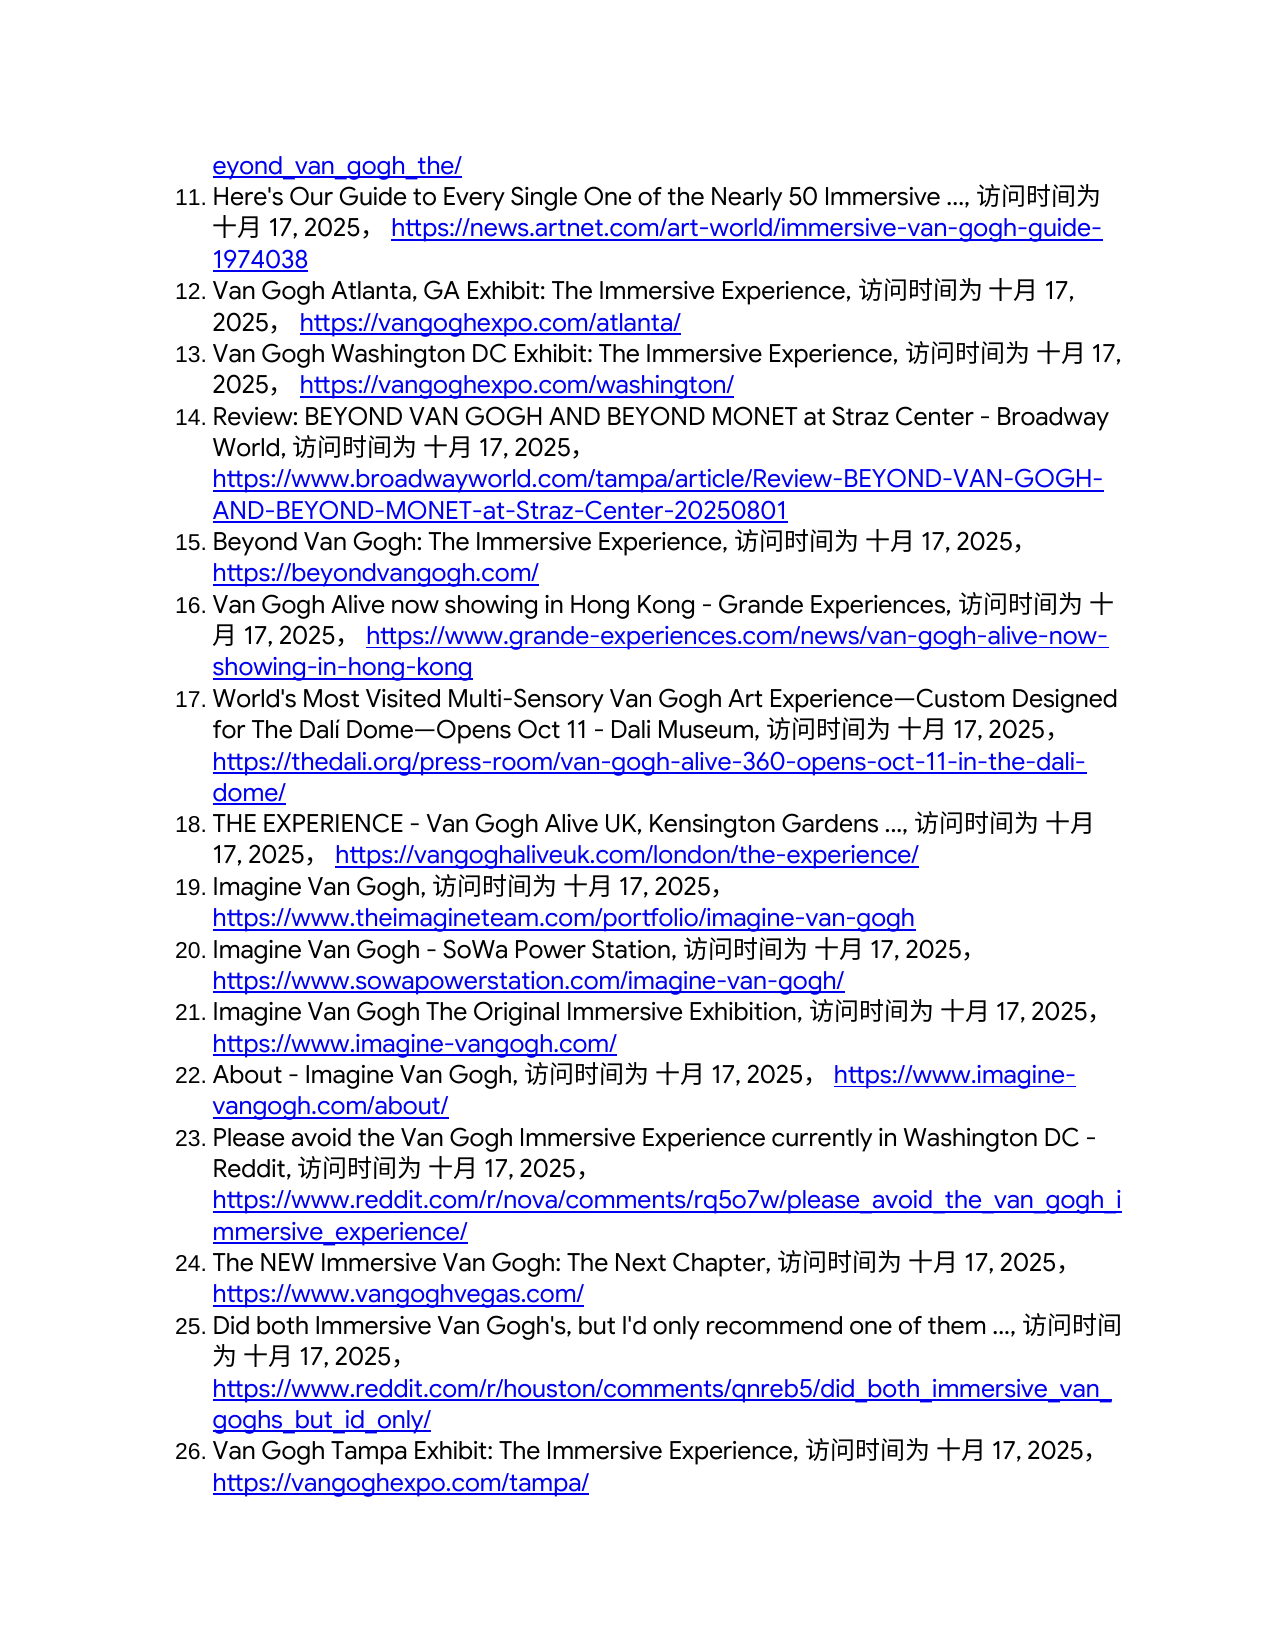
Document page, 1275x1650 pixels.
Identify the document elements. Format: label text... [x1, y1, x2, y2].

list Review: BEYOND VAN GOGH AND BEYOND MONET at Straz Center - Broadway World, 访问时间为 十月 17, 2025， https://www.broadwayworld.com/tampa/article/Review-BEYOND-VAN-GOGH-AND-BEYOND-MONET-at-Straz-Center-20250801 [175, 401, 1125, 526]
list Here's Our Guide to Every Single One of the Nearly 50 Immersive ..., 访问时间为 十月 17, 2025， https://news.artnet.com/art-world/immersive-van-gogh-guide-1974038 [175, 181, 1125, 275]
list Beyond Van Gogh: The Immersive Experience, 访问时间为 十月 17, 2025， https://beyondvangogh.com/ [175, 526, 1125, 589]
list Van Gogh Alive now showing in Hong Kong - Grande Experiences, 访问时间为 十月 17, 2025， https://www.grande-experiences.com/news/van-gogh-alive-now-showing-in-hong-kong [175, 589, 1125, 683]
list The NEW Immersive Van Gogh: The Next Chapter, 访问时间为 十月 17, 2025， https://www.vangoghvegas.com/ [175, 1247, 1125, 1310]
list Imagine Van Gogh - SoWa Power Station, 访问时间为 十月 17, 2025， https://www.sowapowerstation.com/imagine-van-gogh/ [175, 934, 1125, 997]
list Van Gogh Atlanta, GA Exhibit: The Immersive Experience, 访问时间为 十月 17, 2025， https://vangoghexpo.com/atlanta/ [175, 275, 1125, 338]
list Did both Immersive Van Gogh's, but I'd only recommend one of them ..., 访问时间为 十月 17, 2025， https://www.reddit.com/r/houston/comments/qnreb5/did_both_immersive_van_goghs_but_id_only/ [175, 1310, 1125, 1436]
list Imagine Van Gogh The Original Immersive Exhibition, 访问时间为 十月 17, 2025， https://www.imagine-vangogh.com/ [175, 997, 1125, 1059]
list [175, 150, 1125, 181]
list World's Most Visited Multi-Sensory Van Gogh Art Experience—Custom Designed for The Dalí Dome—Opens Oct 11 - Dali Museum, 访问时间为 十月 17, 2025， https://thedali.org/press-room/van-gogh-alive-360-opens-oct-11-in-the-dali-dome/ [175, 683, 1125, 808]
list Van Gogh Tampa Exhibit: The Immersive Experience, 访问时间为 十月 17, 2025， https://vangoghexpo.com/tampa/ [175, 1436, 1125, 1498]
list Please avoid the Van Gogh Immersive Experience currently in Washington DC - Reddit, 访问时间为 十月 17, 2025， https://www.reddit.com/r/nova/comments/rq5o7w/please_avoid_the_van_gogh_immersive_experience/ [175, 1122, 1125, 1247]
list About - Imagine Van Gogh, 访问时间为 十月 17, 2025， https://www.imagine-vangogh.com/about/ [175, 1059, 1125, 1122]
list Van Gogh Washington DC Exhibit: The Immersive Experience, 访问时间为 十月 17, 2025， https://vangoghexpo.com/washington/ [175, 338, 1125, 401]
list THE EXPERIENCE - Van Gogh Alive UK, Kensington Gardens ..., 访问时间为 十月 17, 2025， https://vangoghaliveuk.com/london/the-experience/ [175, 808, 1125, 871]
list Imagine Van Gogh, 访问时间为 十月 17, 2025， https://www.theimagineteam.com/portfolio/imagine-van-gogh [175, 871, 1125, 934]
